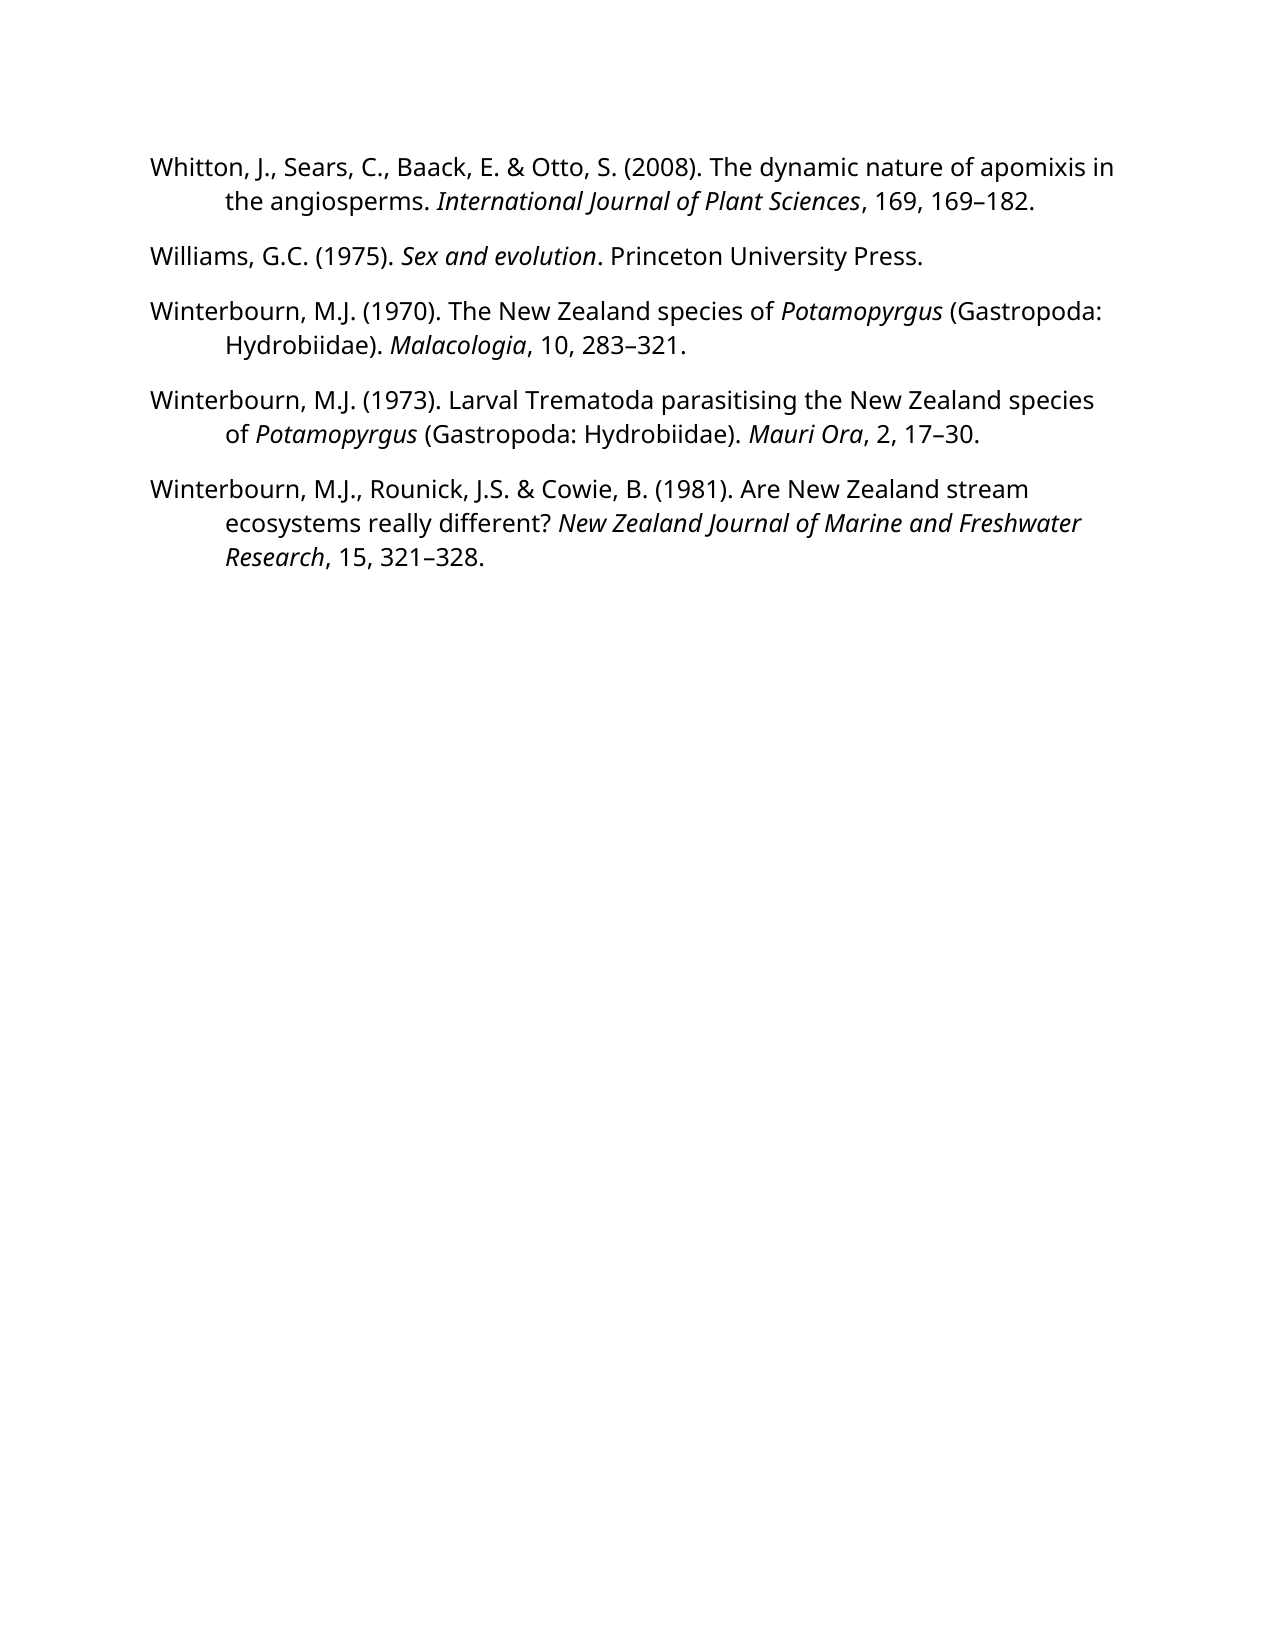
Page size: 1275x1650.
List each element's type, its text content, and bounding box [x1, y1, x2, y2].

text Whitton, J., Sears, C., Baack, E. & Otto, S. (2008). The dynamic nature of apomixis in the angiosperms. International Journal of Plant Sciences, 169, 169–182. [150, 150, 1125, 218]
text Williams, G.C. (1975). Sex and evolution. Princeton University Press. [150, 239, 1125, 273]
text Winterbourn, M.J., Rounick, J.S. & Cowie, B. (1981). Are New Zealand stream ecosystems really different? New Zealand Journal of Marine and Freshwater Research, 15, 321–328. [150, 472, 1125, 574]
text Winterbourn, M.J. (1970). The New Zealand species of Potamopyrgus (Gastropoda: Hydrobiidae). Malacologia, 10, 283–321. [150, 294, 1125, 362]
text Winterbourn, M.J. (1973). Larval Trematoda parasitising the New Zealand species of Potamopyrgus (Gastropoda: Hydrobiidae). Mauri Ora, 2, 17–30. [150, 383, 1125, 451]
